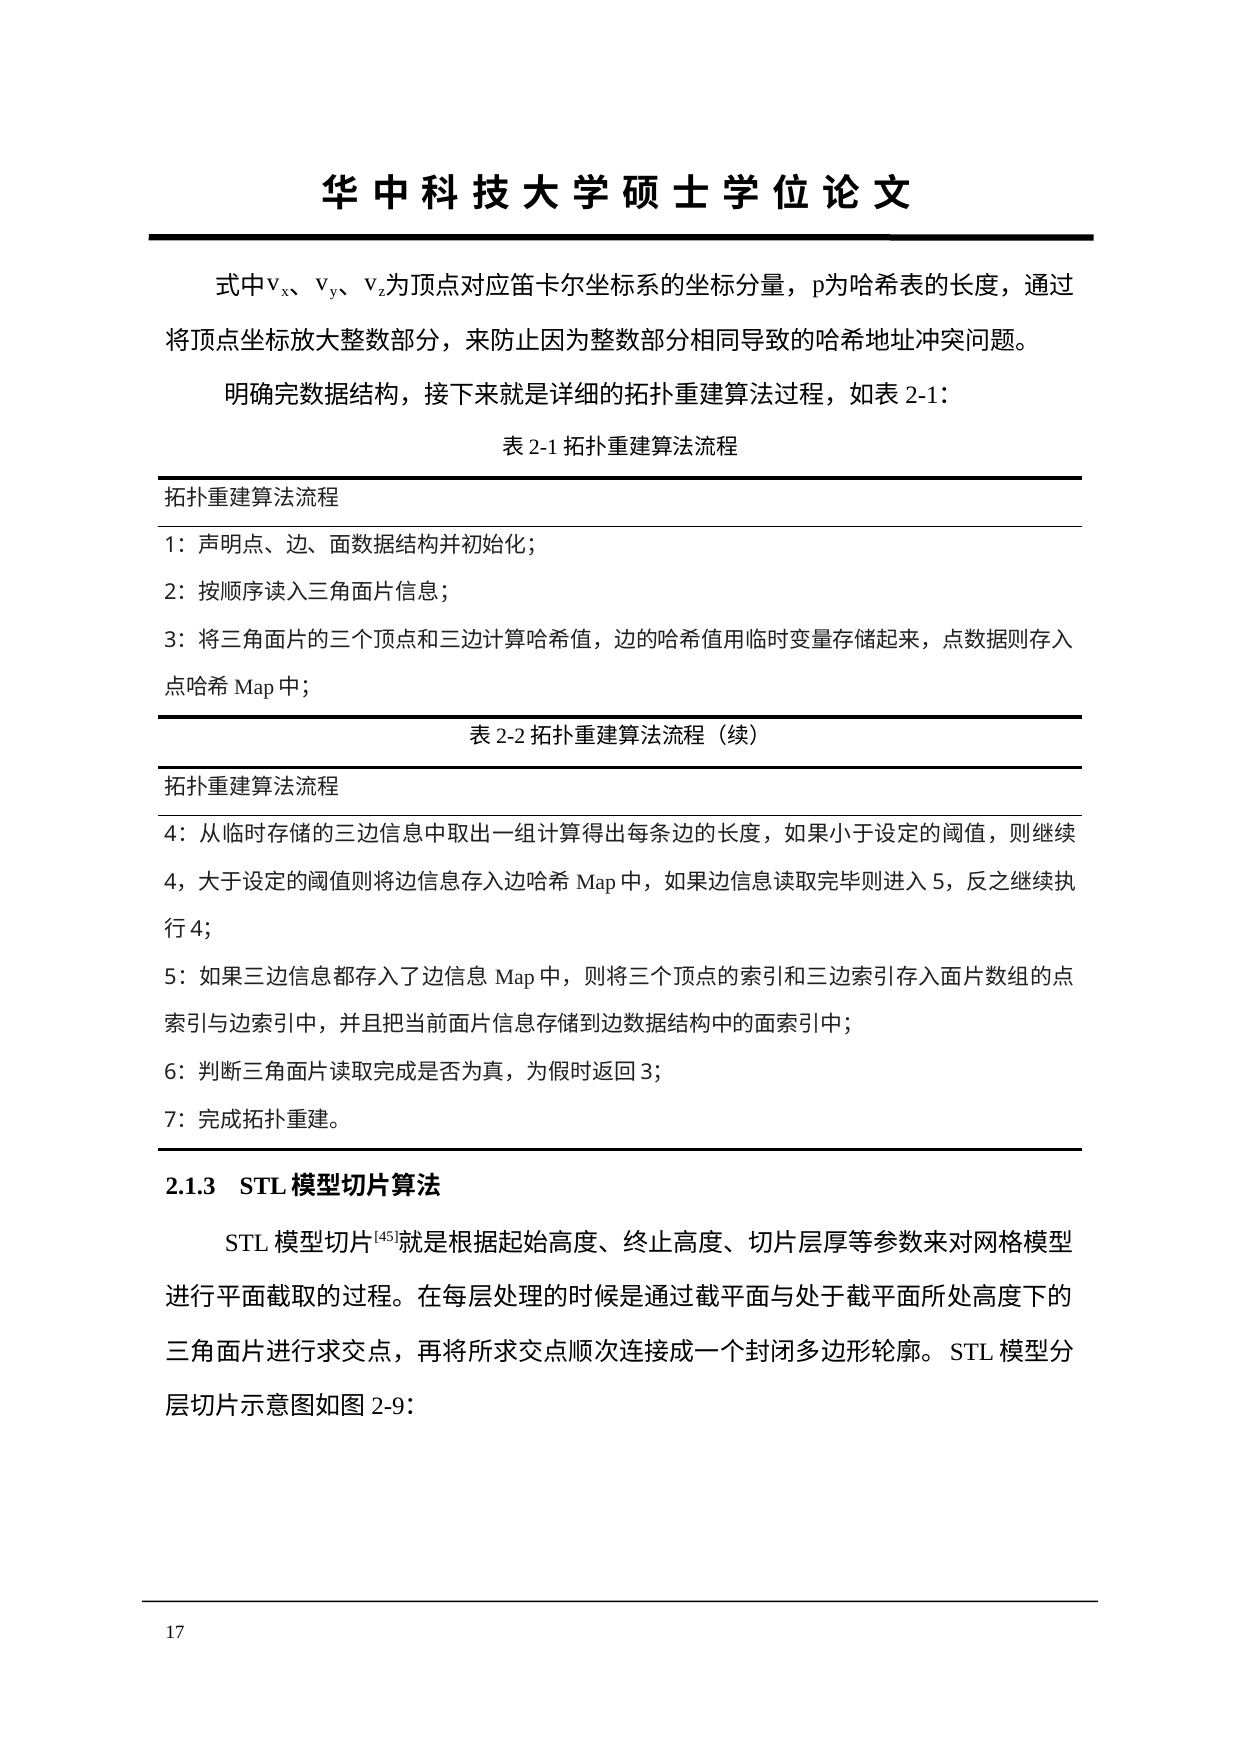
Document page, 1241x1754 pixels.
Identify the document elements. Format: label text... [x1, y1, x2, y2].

text 式中、、为顶点对应笛卡尔坐标系的坐标分量，为哈希表的长度，通过将顶点坐标放大整数部分，来防止因为整数部分相同导致的哈希地址冲突问题。 [165, 266, 1075, 356]
table_header 拓扑重建算法流程 [158, 769, 1082, 815]
table_cell 4：从临时存储的三边信息中取出一组计算得出每条边的长度，如果小于设定的阈值，则继续4，大于设定的阈值则将边信息存入边哈希Map中，如果边信息读取完毕则进入5，反之继续执行4； 5：如果三边信息都存入了边信息Map中，则将三个顶点的索引和三边索引存入面片数组的点索引与边索引中，并且把当前面片信息存储到边数据结构中的面索引中； 6：判断三角面片读取完成是否为真，为假时返回3； 7：完成拓扑重建。 [158, 816, 1082, 1148]
text 明确完数据结构，接下来就是详细的拓扑重建算法过程，如表 2-1： [165, 374, 1075, 411]
table_cell 1：声明点、边、面数据结构并初始化； 2：按顺序读入三角面片信息； 3：将三角面片的三个顶点和三边计算哈希值，边的哈希值用临时变量存储起来，点数据则存入点哈希Map中； [158, 527, 1082, 715]
text 表 2-2 拓扑重建算法流程（续） [165, 719, 1075, 750]
text 表 2-1 拓扑重建算法流程 [165, 429, 1075, 461]
subtitle STL模型切片算法 [165, 1165, 1075, 1202]
table_header 拓扑重建算法流程 [158, 480, 1082, 526]
